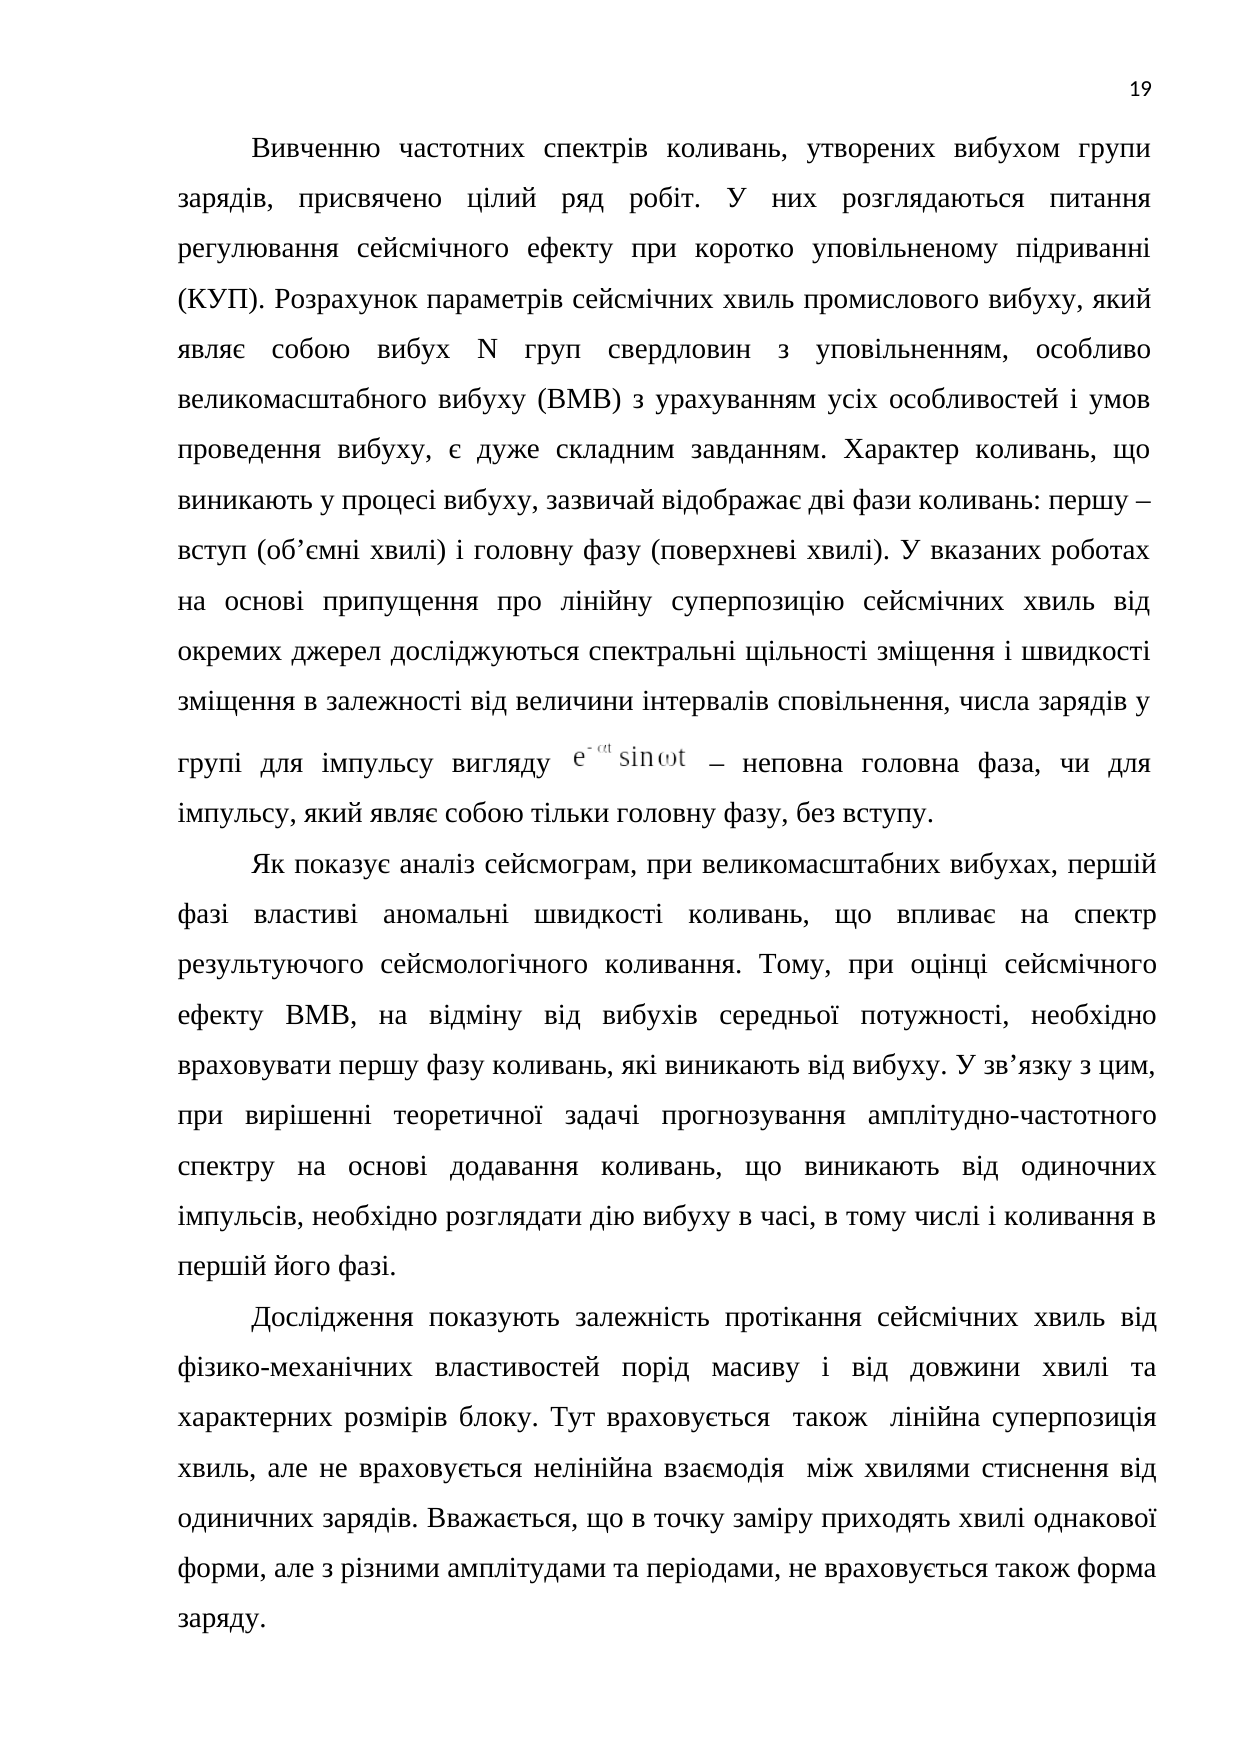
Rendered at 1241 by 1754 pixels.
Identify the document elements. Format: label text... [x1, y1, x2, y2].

text Як показує аналіз сейсмограм, при великомасштабних вибухах, першій фазі властиві аномальні швидкості коливань, що впливає на спектр результуючого сейсмологічного коливання. Тому, при оцінці сейсмічного ефекту ВМВ, на відміну від вибухів середньої потужності, необхідно враховувати першу фазу коливань, які виникають від вибуху. У зв’язку з цим, при вирішенні теоретичної задачі прогнозування амплітудно-частотного спектру на основі додавання коливань, що виникають від одиночних імпульсів, необхідно розглядати дію вибуху в часі, в тому числі і коливання в першій його фазі. [177, 846, 1158, 1282]
text Дослідження показують залежність протікання сейсмічних хвиль від фізико-механічних властивостей порід масиву і від довжини хвилі та характерних розмірів блоку. Тут враховується також лінійна суперпозиція хвиль, але не враховується нелінійна взаємодія між хвилями стиснення від одиничних зарядів. Вважається, що в точку заміру приходять хвилі однакової форми, але з різними амплітудами та періодами, не враховується також форма заряду. [177, 1299, 1158, 1634]
text Вивченню частотних спектрів коливань, утворених вибухом групи зарядів, присвячено цілий ряд робіт. У них розглядаються питання регулювання сейсмічного ефекту при коротко уповільненому підриванні (КУП). Розрахунок параметрів сейсмічних хвиль промислового вибуху, який являє собою вибух N груп свердловин з уповільненням, особливо великомасштабного вибуху (ВМВ) з урахуванням усіх особливостей і умов проведення вибуху, є дуже складним завданням. Характер коливань, що виникають у процесі вибуху, зазвичай відображає дві фази коливань: першу – вступ (об’ємні хвилі) і головну фазу (поверхневі хвилі). У вказаних роботах на основі припущення про лінійну суперпозицію сейсмічних хвиль від окремих джерел досліджуються спектральні щільності зміщення і швидкості зміщення в залежності від величини інтервалів сповільнення, числа зарядів у групі для імпульсу вигляду – неповна головна фаза, чи для імпульсу, який являє собою тільки головну фазу, без вступу. [177, 130, 1152, 829]
